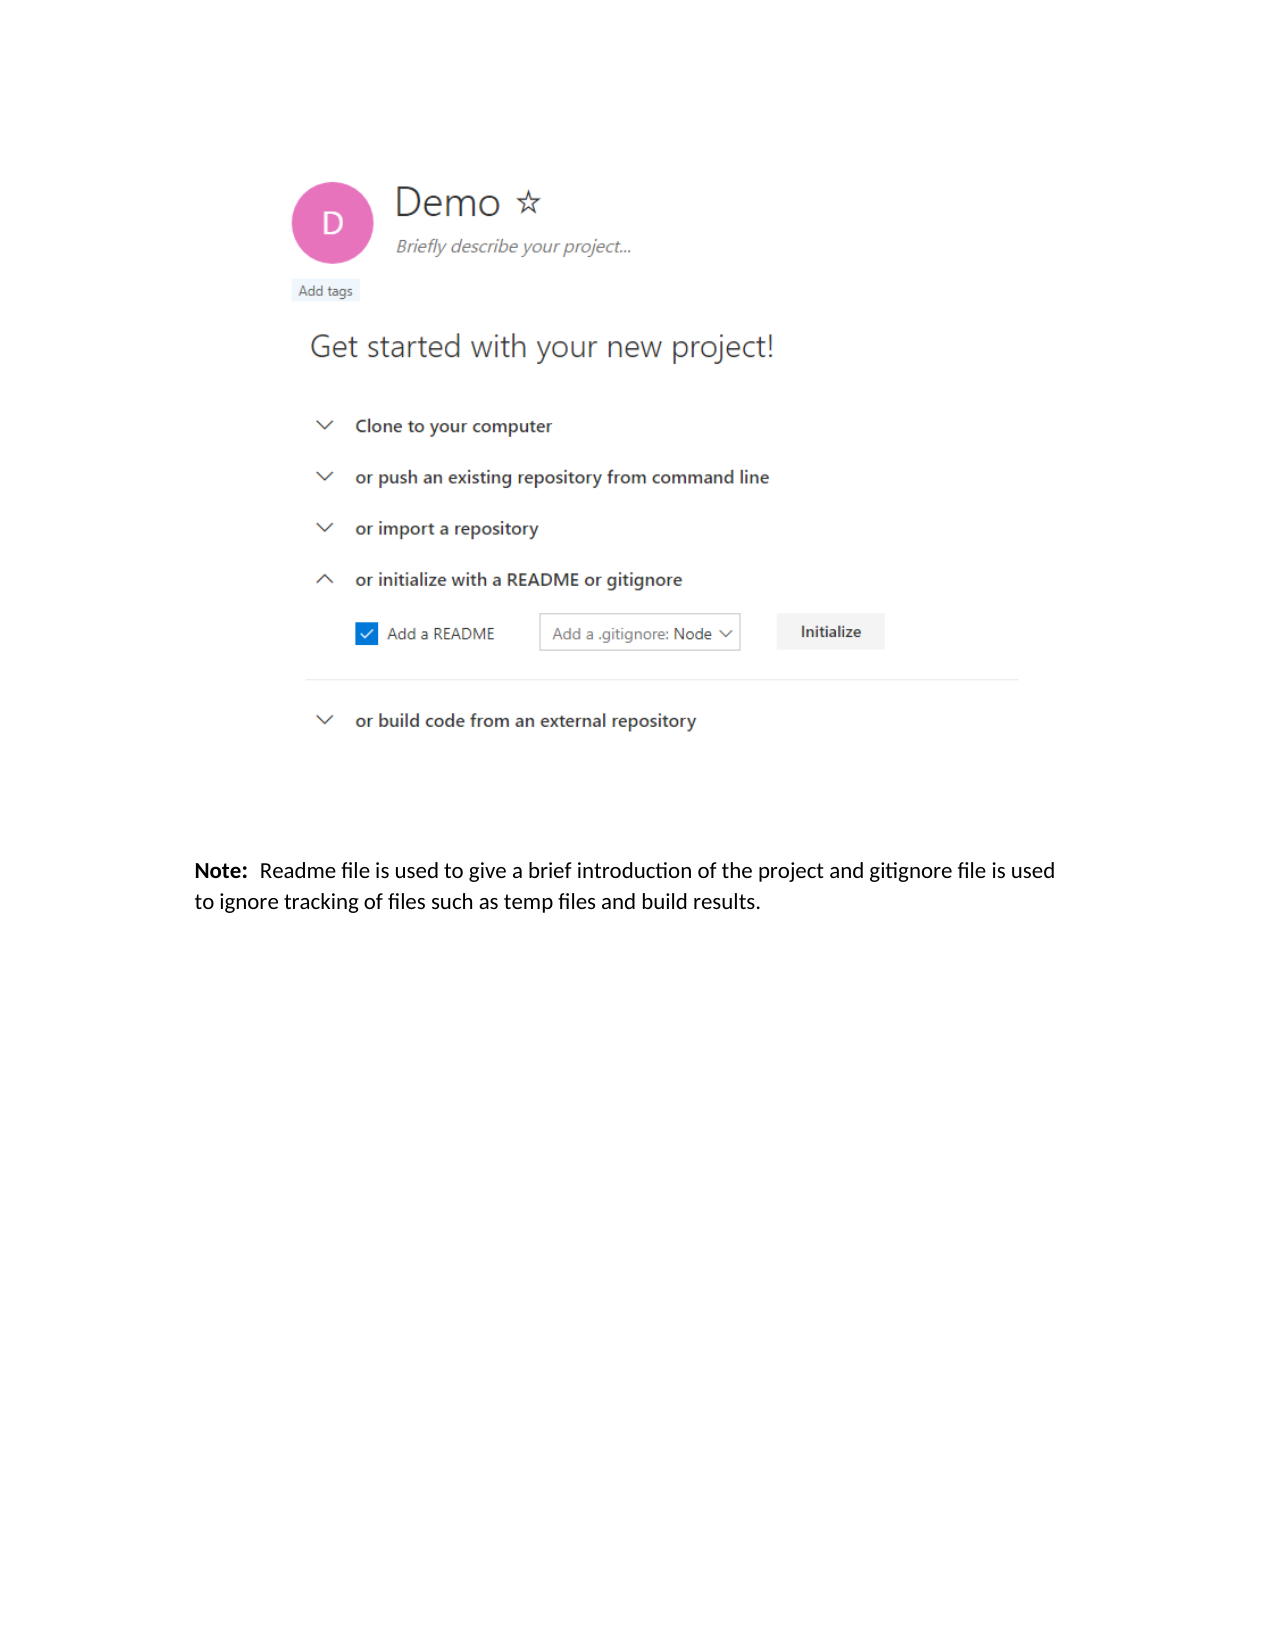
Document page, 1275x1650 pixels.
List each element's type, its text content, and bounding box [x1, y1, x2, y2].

picture [285, 150, 1019, 826]
text Note: Readme file is used to give a brief introduction of the project and gitignore file is used to ignore tracking of files such as temp files and build results. [194, 854, 1066, 915]
